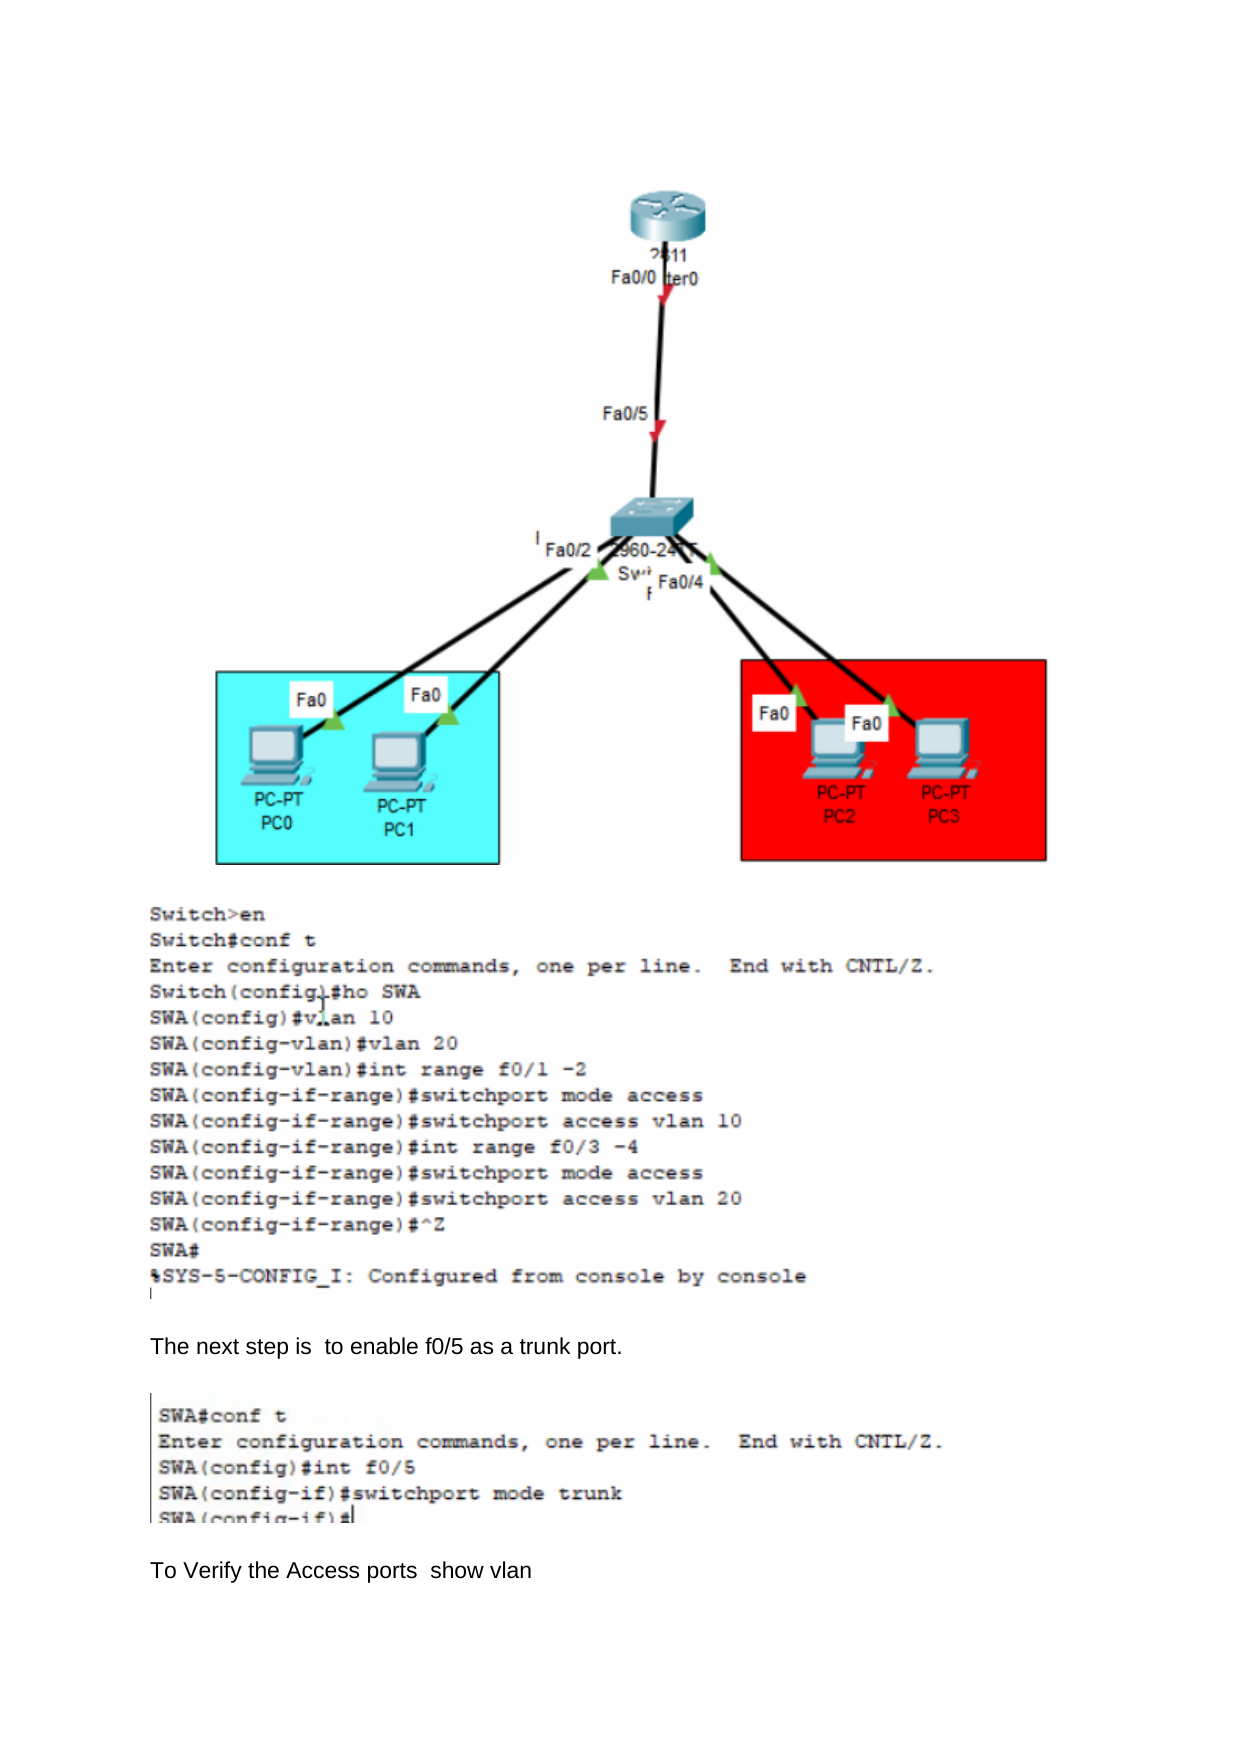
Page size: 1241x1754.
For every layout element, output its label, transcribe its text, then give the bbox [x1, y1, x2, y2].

text The next step is to enable f0/5 as a trunk port. [150, 1333, 1090, 1359]
picture [150, 150, 1091, 865]
picture [150, 1393, 1007, 1523]
text To Verify the Access ports show vlan [150, 1557, 1090, 1583]
picture [150, 898, 964, 1299]
